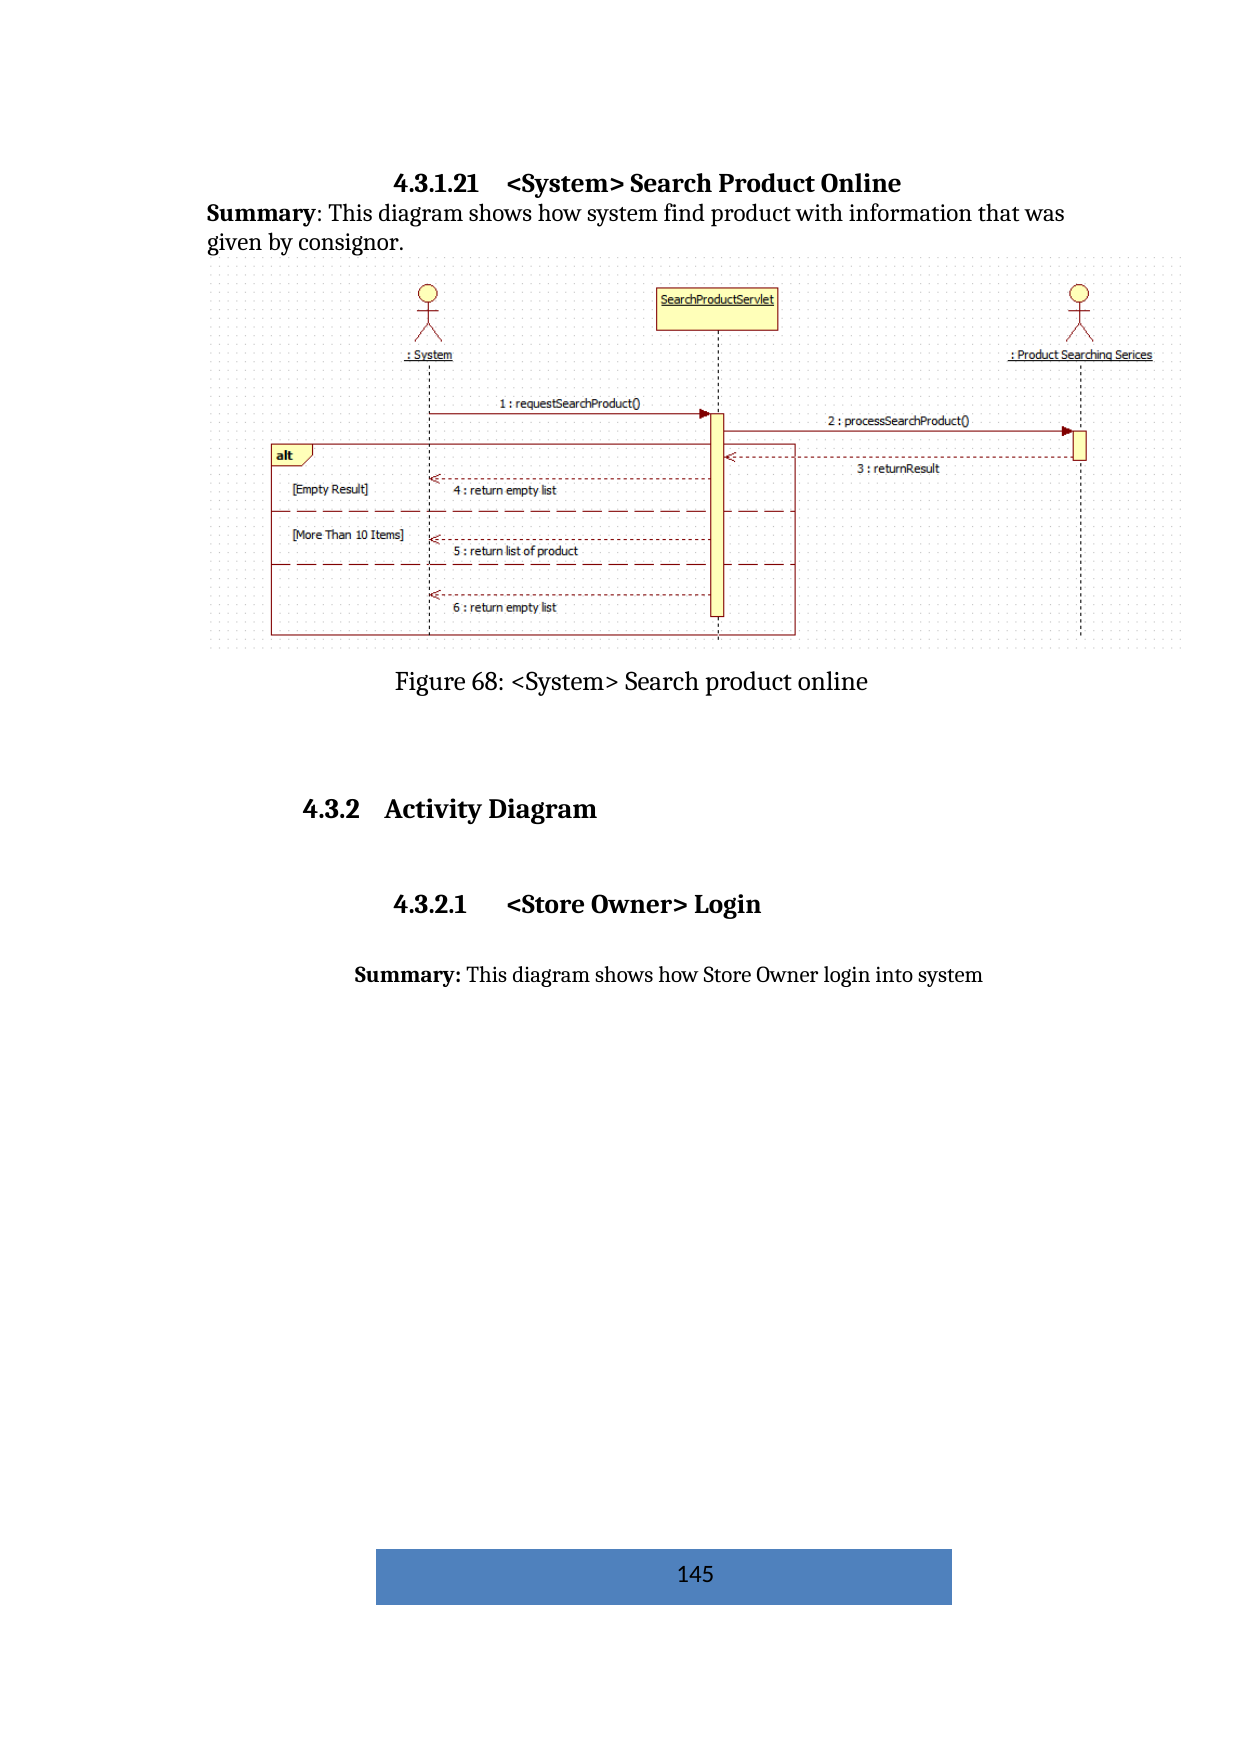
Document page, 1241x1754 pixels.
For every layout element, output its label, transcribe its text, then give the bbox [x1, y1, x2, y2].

subtitle <Store Owner> Login [393, 889, 1122, 920]
picture [207, 256, 1182, 654]
text Summary: This diagram shows how system find product with information that was given by consignor. [207, 199, 1122, 256]
text Summary: This diagram shows how Store Owner login into system [281, 962, 1122, 988]
subtitle Activity Diagram [303, 793, 1122, 826]
subtitle <System> Search Product Online [393, 168, 1122, 199]
text Figure 68: <System> Search product online [394, 666, 1122, 697]
